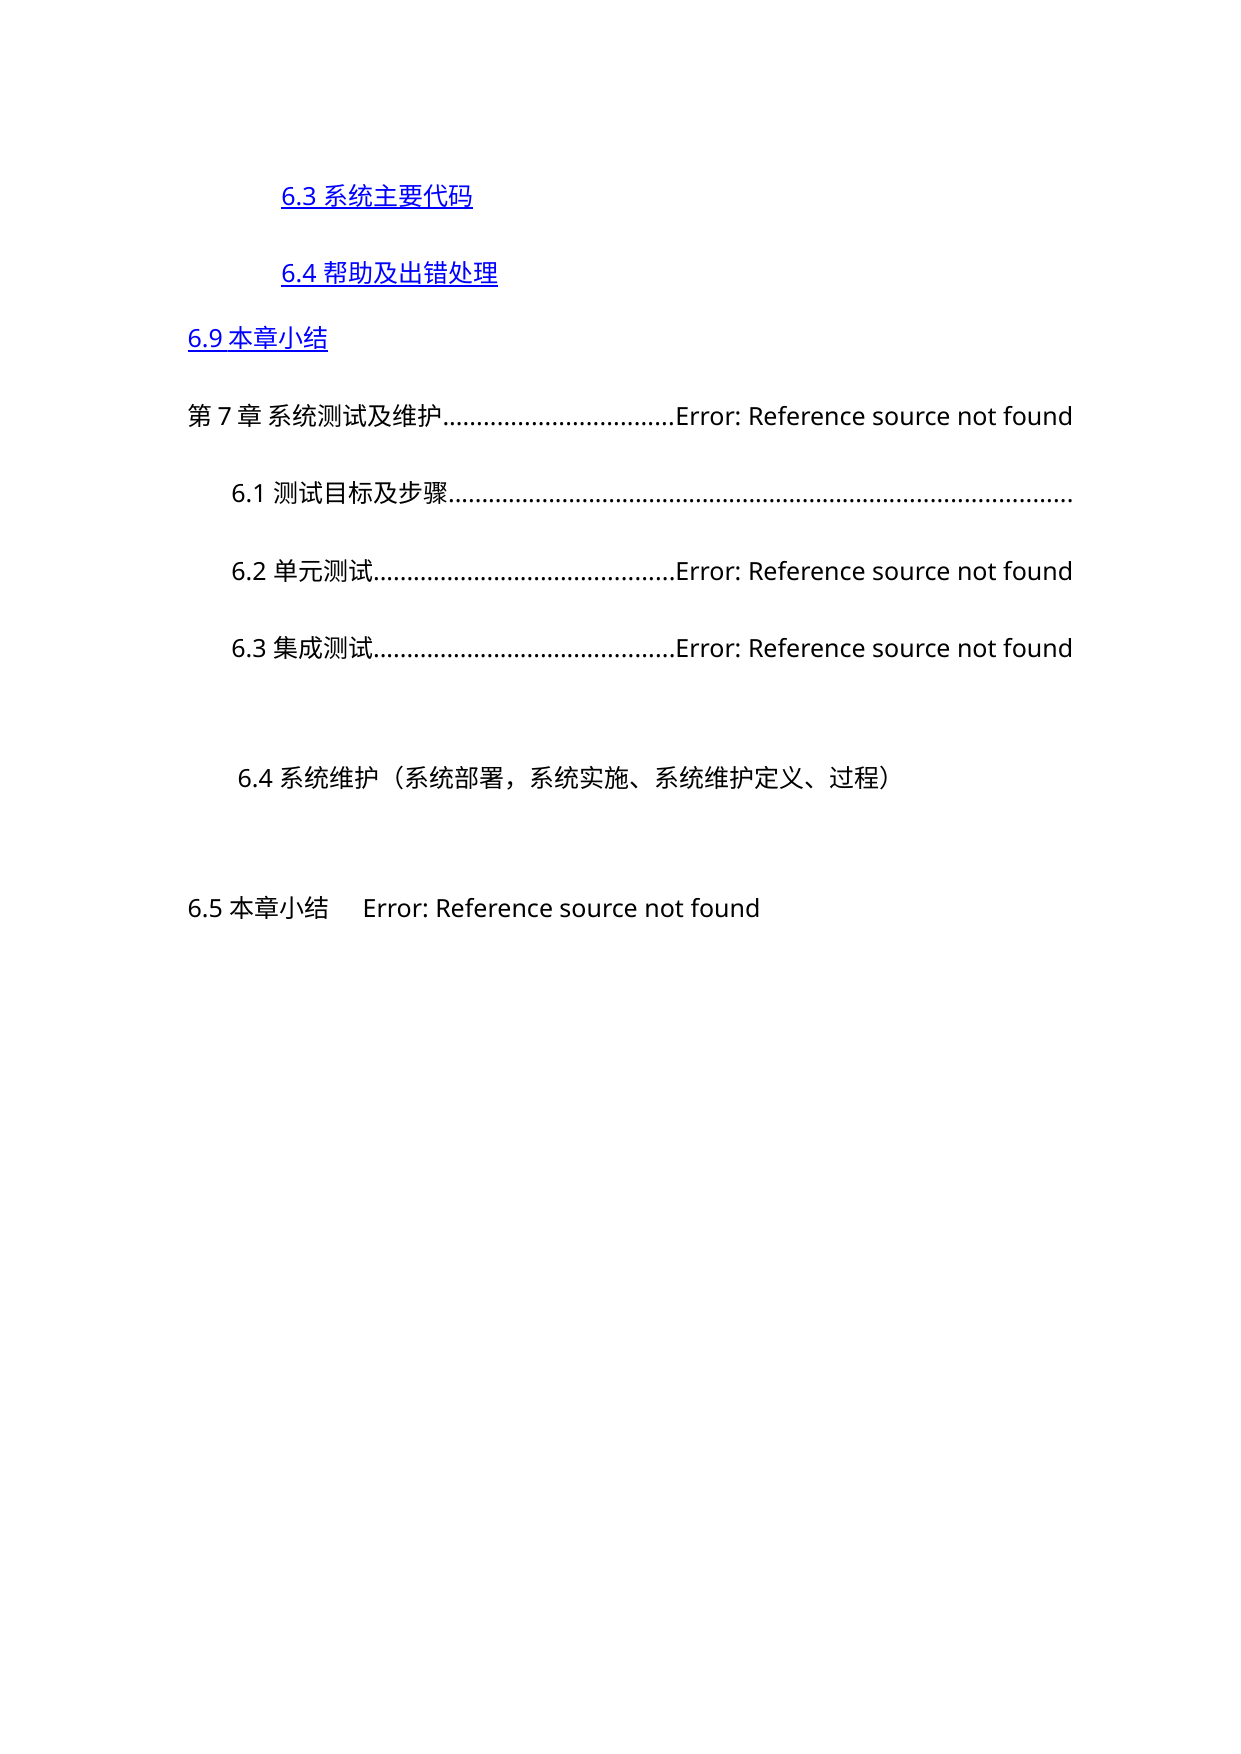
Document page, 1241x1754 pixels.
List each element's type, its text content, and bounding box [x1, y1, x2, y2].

text 6.3 系统主要代码 [231, 162, 1053, 227]
text 6.1 测试目标及步骤 [231, 459, 1053, 524]
text 6.4 帮助及出错处理 38 [231, 239, 1053, 304]
text 6.9本章小结 57 [187, 304, 1053, 369]
text 6.4 系统维护（系统部署，系统实施、系统维护定义、过程） [231, 744, 1053, 809]
text 第7章 系统测试及维护 30 [187, 382, 1053, 447]
text 6.2 单元测试 30 [231, 537, 1053, 602]
text 6.5 本章小结 35 [187, 874, 1053, 939]
text 6.3 集成测试 32 [231, 614, 1053, 679]
